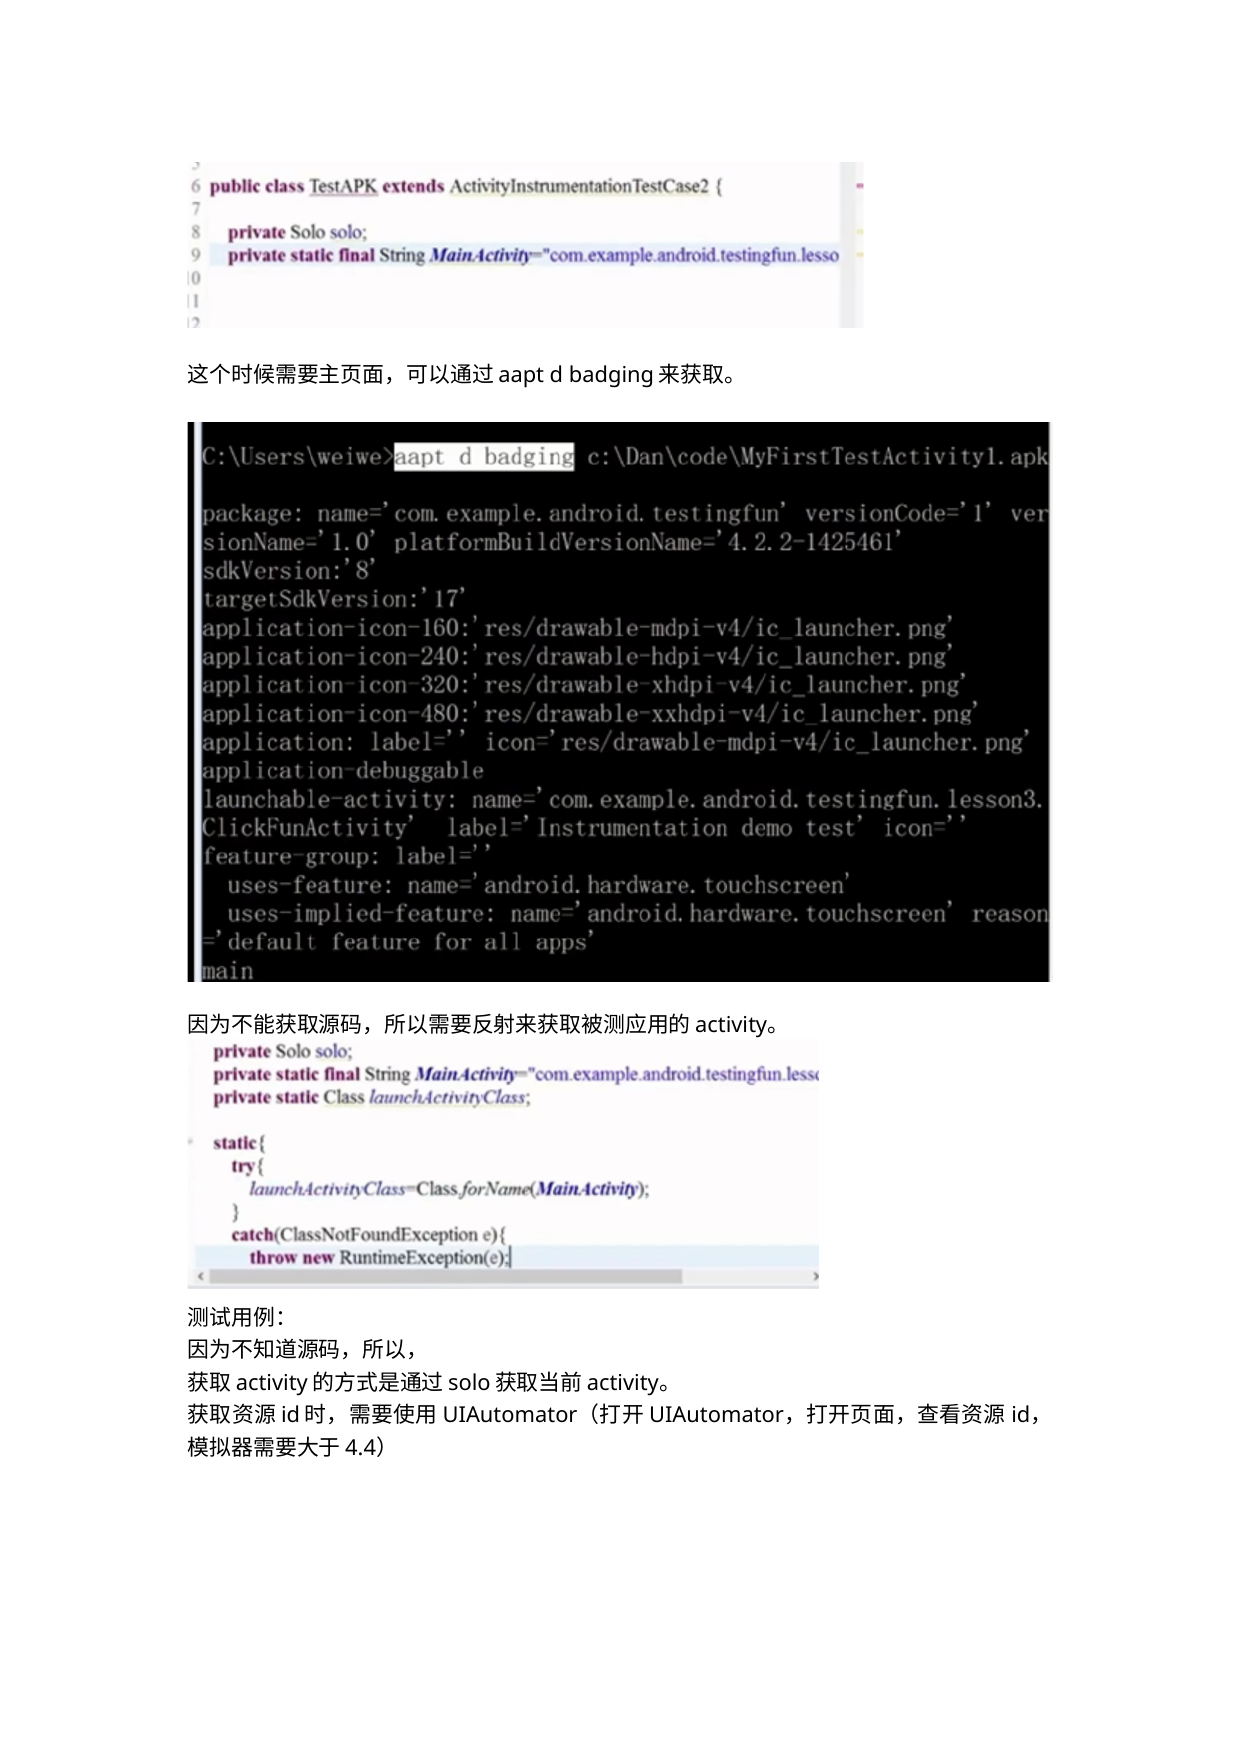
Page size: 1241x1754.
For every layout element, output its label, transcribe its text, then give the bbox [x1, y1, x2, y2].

text 获取资源id时，需要使用UIAutomator（打开UIAutomator，打开页面，查看资源id，模拟器需要大于4.4） [187, 1397, 1053, 1462]
picture [187, 1039, 819, 1289]
text 这个时候需要主页面，可以通过aapt d badging来获取。 [187, 357, 1053, 389]
text 因为不能获取源码，所以需要反射来获取被测应用的activity。 [187, 1007, 1053, 1039]
picture [187, 422, 1053, 982]
picture [187, 162, 864, 328]
text 因为不知道源码，所以， [187, 1332, 1053, 1364]
text 获取activity的方式是通过solo获取当前activity。 [187, 1364, 1053, 1397]
text 测试用例： [187, 1299, 1053, 1332]
